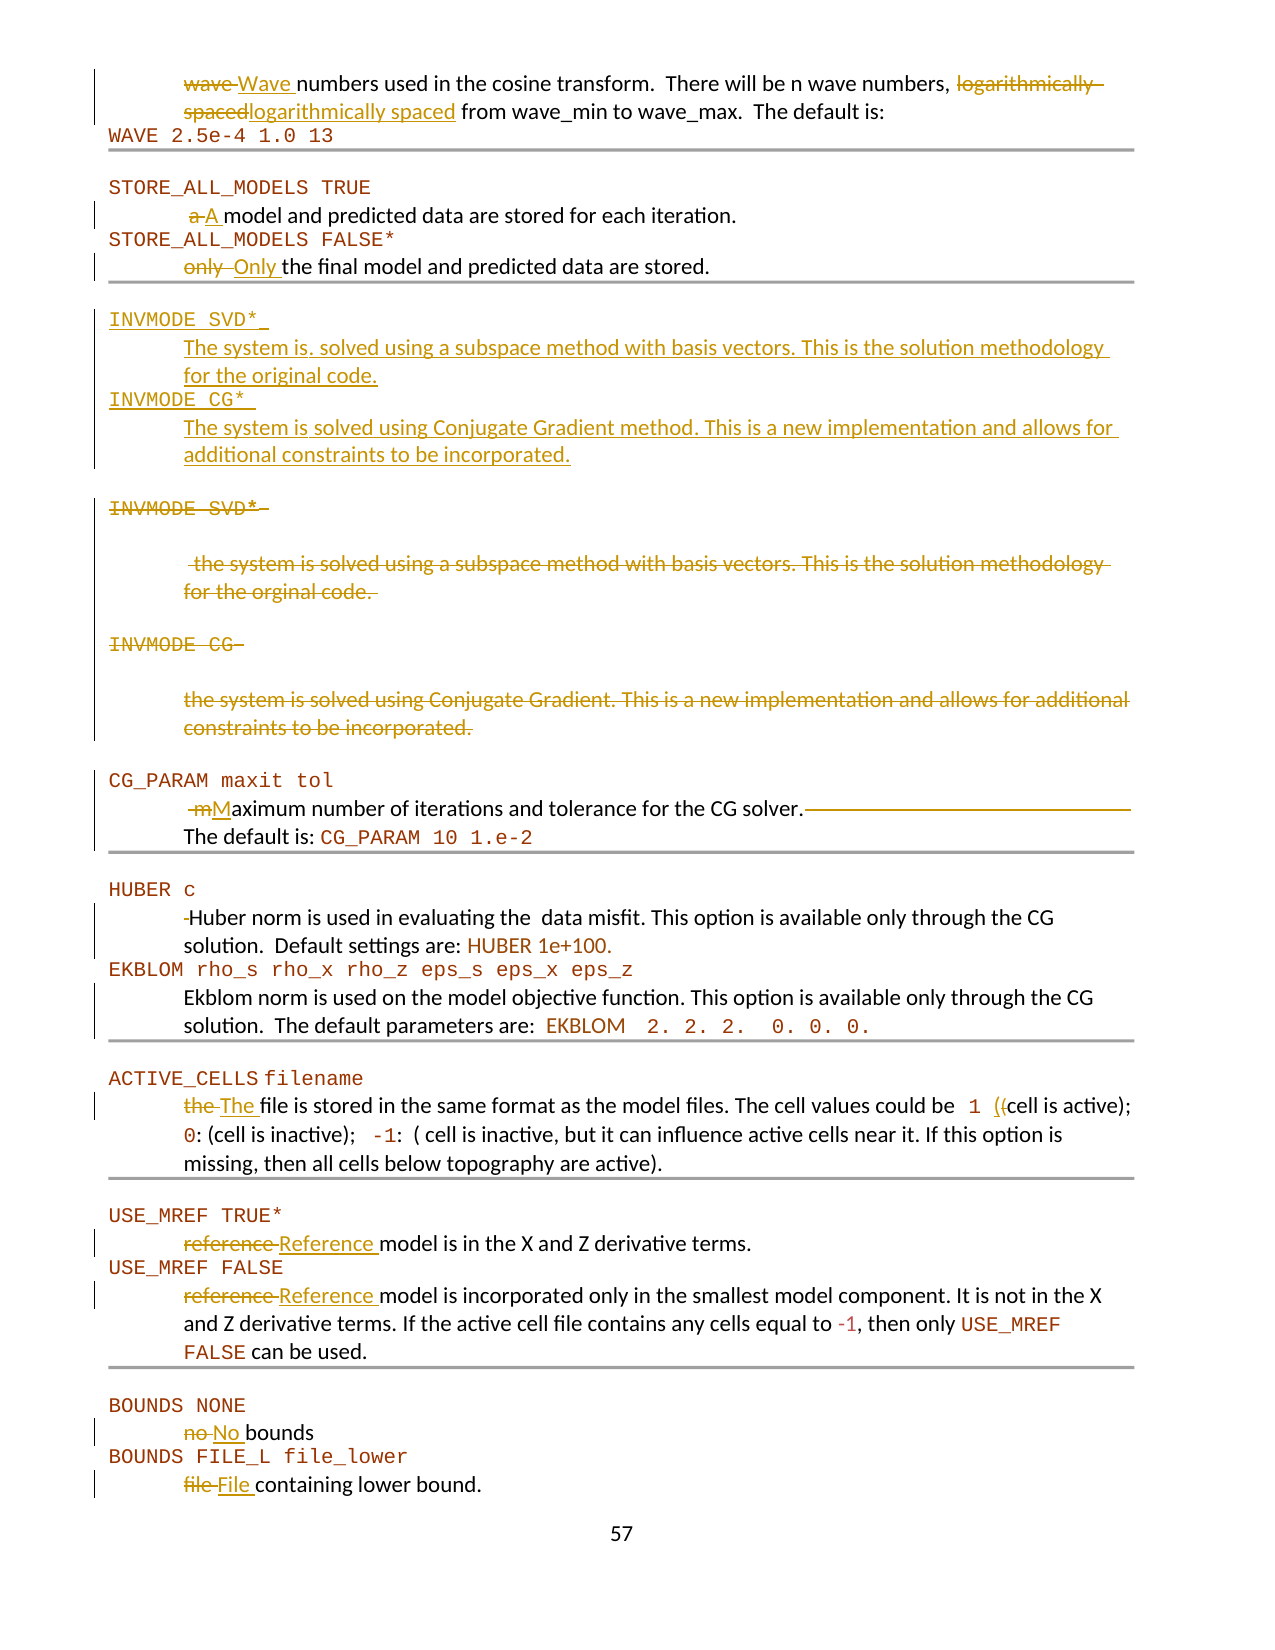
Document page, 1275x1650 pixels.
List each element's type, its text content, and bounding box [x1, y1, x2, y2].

subtitle numbers used in the cosine transform. There will be n wave numbers, from wave_min to wave_max. The default is: [183, 69, 1134, 125]
subtitle Huber norm is used in evaluating the data misfit. This option is available only through the CG solution. Default settings are: HUBER 1e+100. [183, 903, 1134, 959]
subtitle BOUNDS FILE_L file_lower [108, 1446, 1134, 1470]
subtitle bounds [108, 1418, 1134, 1446]
subtitle USE_MREF FALSE [108, 1257, 1134, 1281]
subtitle WAVE 2.5e-4 1.0 13 [108, 125, 1134, 148]
subtitle model and predicted data are stored for each iteration. [108, 201, 1134, 229]
subtitle the final model and predicted data are stored. [108, 252, 1134, 280]
subtitle USE_MREF TRUE* [108, 1206, 1134, 1229]
subtitle CG_PARAM maxit tol [108, 770, 1134, 794]
subtitle model is incorporated only in the smallest model component. It is not in the X and Z derivative terms. If the active cell file contains any cells equal to -1, then only USE_MREF FALSE can be used. [183, 1281, 1121, 1365]
subtitle STORE_ALL_MODELS TRUE [108, 177, 1134, 201]
subtitle ACTIVE_CELLS filename [108, 1068, 1134, 1092]
subtitle STORE_ALL_MODELS FALSE* [108, 229, 1134, 252]
subtitle file is stored in the same format as the model files. The cell values could be 1 cell is active); 0: (cell is inactive); -1: ( cell is inactive, but it can influence active cells near it. If this option is missing, then all cells below topography are active). [183, 1092, 1134, 1176]
subtitle EKBLOM rho_s rho_x rho_z eps_s eps_x eps_z [108, 959, 1134, 983]
subtitle Ekblom norm is used on the model objective function. This option is available only through the CG solution. The default parameters are: EKBLOM 2. 2. 2. 0. 0. 0. [183, 983, 1134, 1039]
subtitle model is in the X and Z derivative terms. [108, 1229, 1134, 1257]
subtitle aximum number of iterations and tolerance for the CG solver. The default is: CG_PARAM 10 1.e-2 [183, 794, 1134, 850]
subtitle HUBER c [108, 879, 1134, 903]
subtitle BOUNDS NONE [108, 1395, 1134, 1418]
subtitle containing lower bound. [108, 1470, 1134, 1498]
